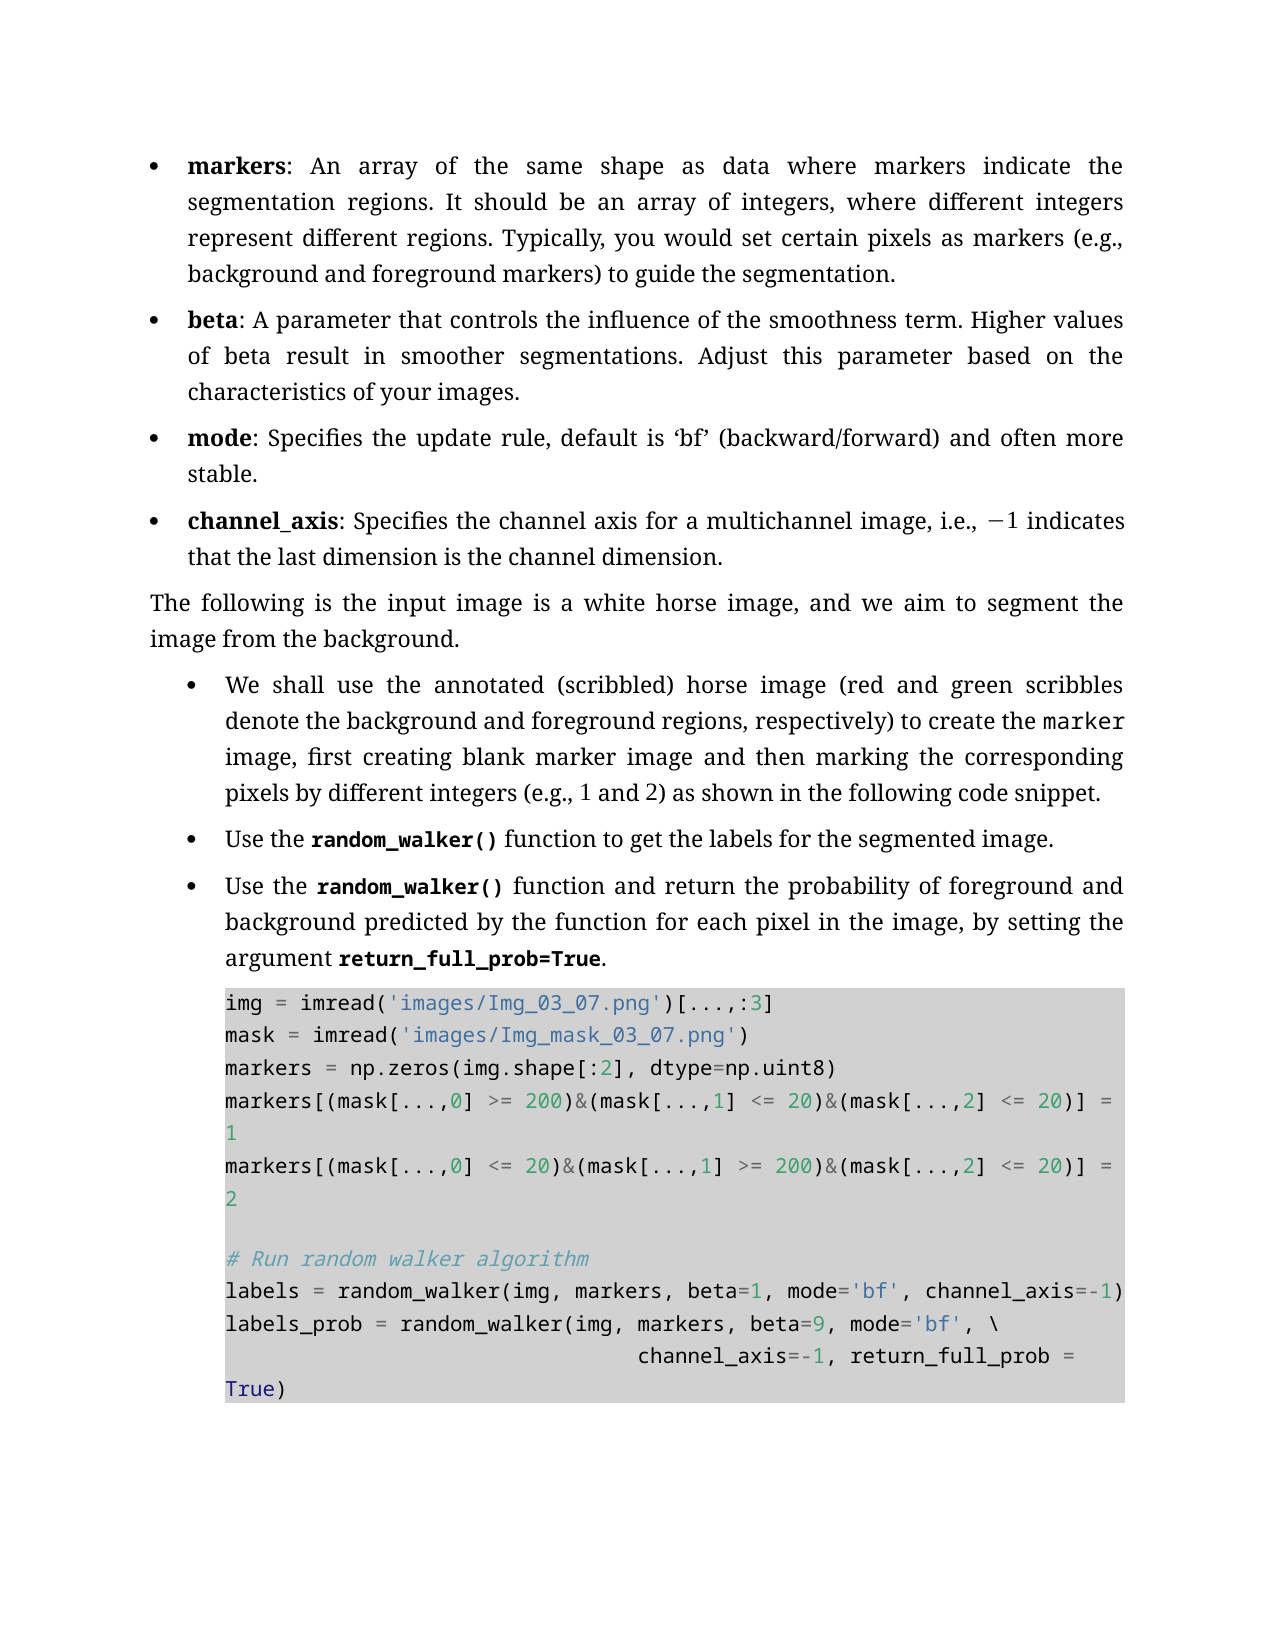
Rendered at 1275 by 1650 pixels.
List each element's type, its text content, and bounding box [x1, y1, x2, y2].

list Use the random_walker() function and return the probability of foreground and background predicted by the function for each pixel in the image, by setting the argument return_full_prob=True. [187, 870, 1125, 973]
text img = imread('images/Img_03_07.png')[...,:3] mask = imread('images/Img_mask_03_07.png') markers = np.zeros(img.shape[:2], dtype=np.uint8) markers[(mask[...,0] >= 200)&(mask[...,1] <= 20)&(mask[...,2] <= 20)] = 1 markers[(mask[...,0] <= 20)&(mask[...,1] >= 200)&(mask[...,2] <= 20)] = 2 # Run random walker algorithm labels = random_walker(img, markers, beta=1, mode='bf', channel_axis=-1) labels_prob = random_walker(img, markers, beta=9, mode='bf', \ channel_axis=-1, return_full_prob = True) [225, 988, 1125, 1403]
text The following is the input image is a white horse image, and we aim to segment the image from the background. [150, 587, 1125, 654]
list beta: A parameter that controls the influence of the smoothness term. Higher values of beta result in smoother segmentations. Adjust this parameter based on the characteristics of your images. [150, 304, 1125, 407]
list markers: An array of the same shape as data where markers indicate the segmentation regions. It should be an array of integers, where different integers represent different regions. Typically, you would set certain pixels as markers (e.g., background and foreground markers) to guide the segmentation. [150, 150, 1125, 289]
list We shall use the annotated (scribbled) horse image (red and green scribbles denote the background and foreground regions, respectively) to create the marker image, first creating blank marker image and then marking the corresponding pixels by different integers (e.g., and ) as shown in the following code snippet. [187, 669, 1125, 808]
list channel_axis: Specifies the channel axis for a multichannel image, i.e., indicates that the last dimension is the channel dimension. [150, 505, 1125, 572]
list Use the random_walker() function to get the labels for the segmented image. [187, 823, 1125, 855]
list mode: Specifies the update rule, default is ‘bf’ (backward/forward) and often more stable. [150, 422, 1125, 489]
